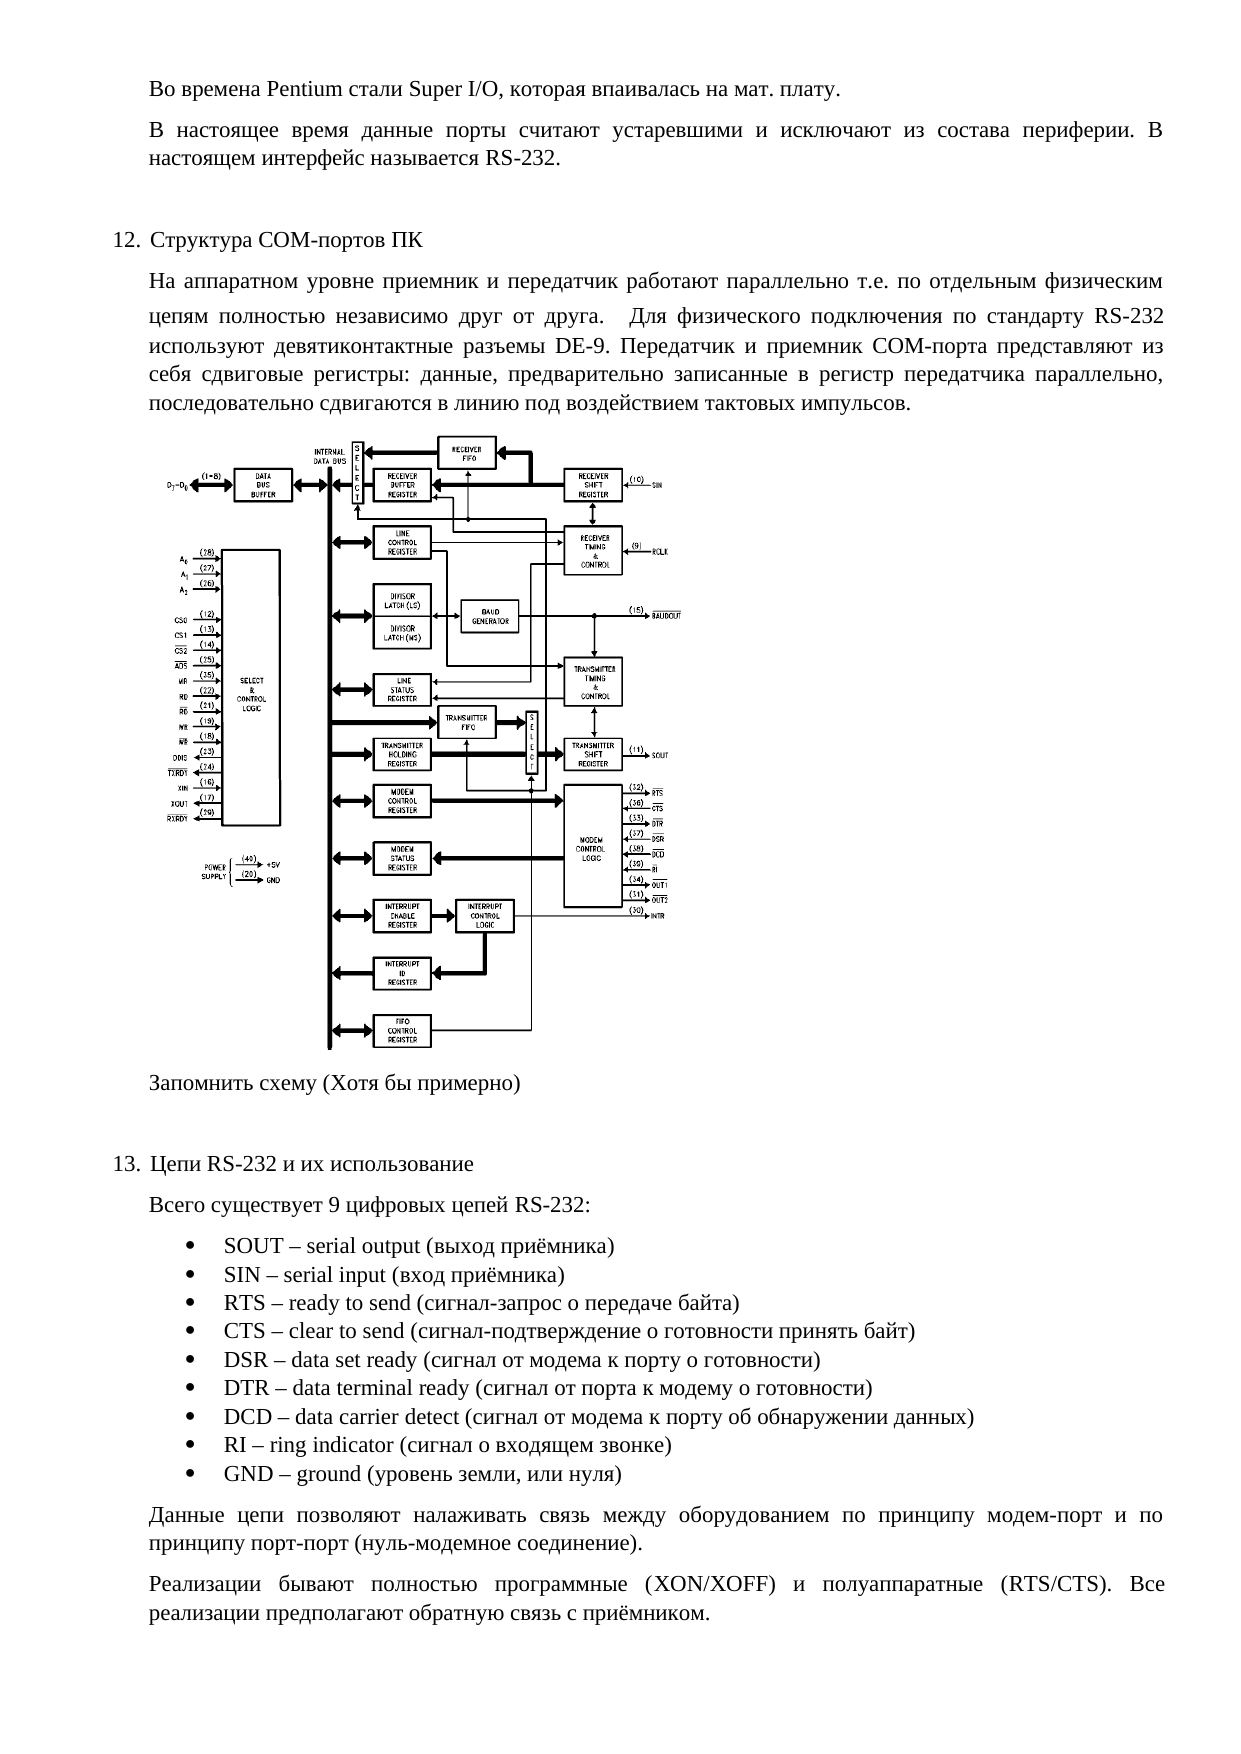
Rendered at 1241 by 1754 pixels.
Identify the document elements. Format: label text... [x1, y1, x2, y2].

list DCD – data carrier detect (сигнал от модема к порту об обнаружении данных) [186, 1403, 1165, 1429]
text Запомнить схему (Хотя бы примерно) [149, 1068, 1165, 1095]
list RTS – ready to send (сигнал-запрос о передаче байта) [186, 1289, 1165, 1316]
list DSR – data set ready (сигнал от модема к порту о готовности) [186, 1346, 1165, 1372]
list RI – ring indicator (сигнал о входящем звонке) [186, 1431, 1165, 1458]
list CTS – clear to send (сигнал-подтверждение о готовности принять байт) [186, 1318, 1165, 1344]
text В настоящее время данные порты считают устаревшими и исключают из состава периферии. В настоящем интерфейс называется RS-232. [149, 116, 1165, 171]
text Данные цепи позволяют налаживать связь между оборудованием по принципу модем-порт и по принципу порт-порт (нуль-модемное соединение). [149, 1501, 1165, 1556]
text Во времена Pentium стали Super I/O, которая впаивалась на мат. плату. [149, 75, 1165, 101]
list Цепи RS-232 и их использование [112, 1150, 1165, 1177]
list GND – ground (уровень земли, или нуля) [186, 1460, 1165, 1486]
list Структура COM-портов ПК [112, 226, 1165, 253]
list SIN – serial input (вход приёмника) [186, 1261, 1165, 1287]
text Реализации бывают полностью программные (XON/XOFF) и полуаппаратные (RTS/CTS). Все реализации предполагают обратную связь с приёмником. [149, 1570, 1165, 1625]
list DTR – data terminal ready (сигнал от порта к модему о готовности) [186, 1374, 1165, 1401]
text Всего существует 9 цифровых цепей RS-232: [149, 1191, 1165, 1218]
picture [148, 429, 698, 1054]
list SOUT – serial output (выход приёмника) [186, 1232, 1165, 1259]
text На аппаратном уровне приемник и передатчик работают параллельно т.е. по отдельным физическим цепям полностью независимо друг от друга. Для физического подключения по стандарту RS-232 используют девятиконтактные разъемы DE-9. Передатчик и приемник COM-порта представляют из себя сдвиговые регистры: данные, предварительно записанные в регистр передатчика параллельно, последовательно сдвигаются в линию под воздействием тактовых импульсов. [149, 267, 1165, 415]
